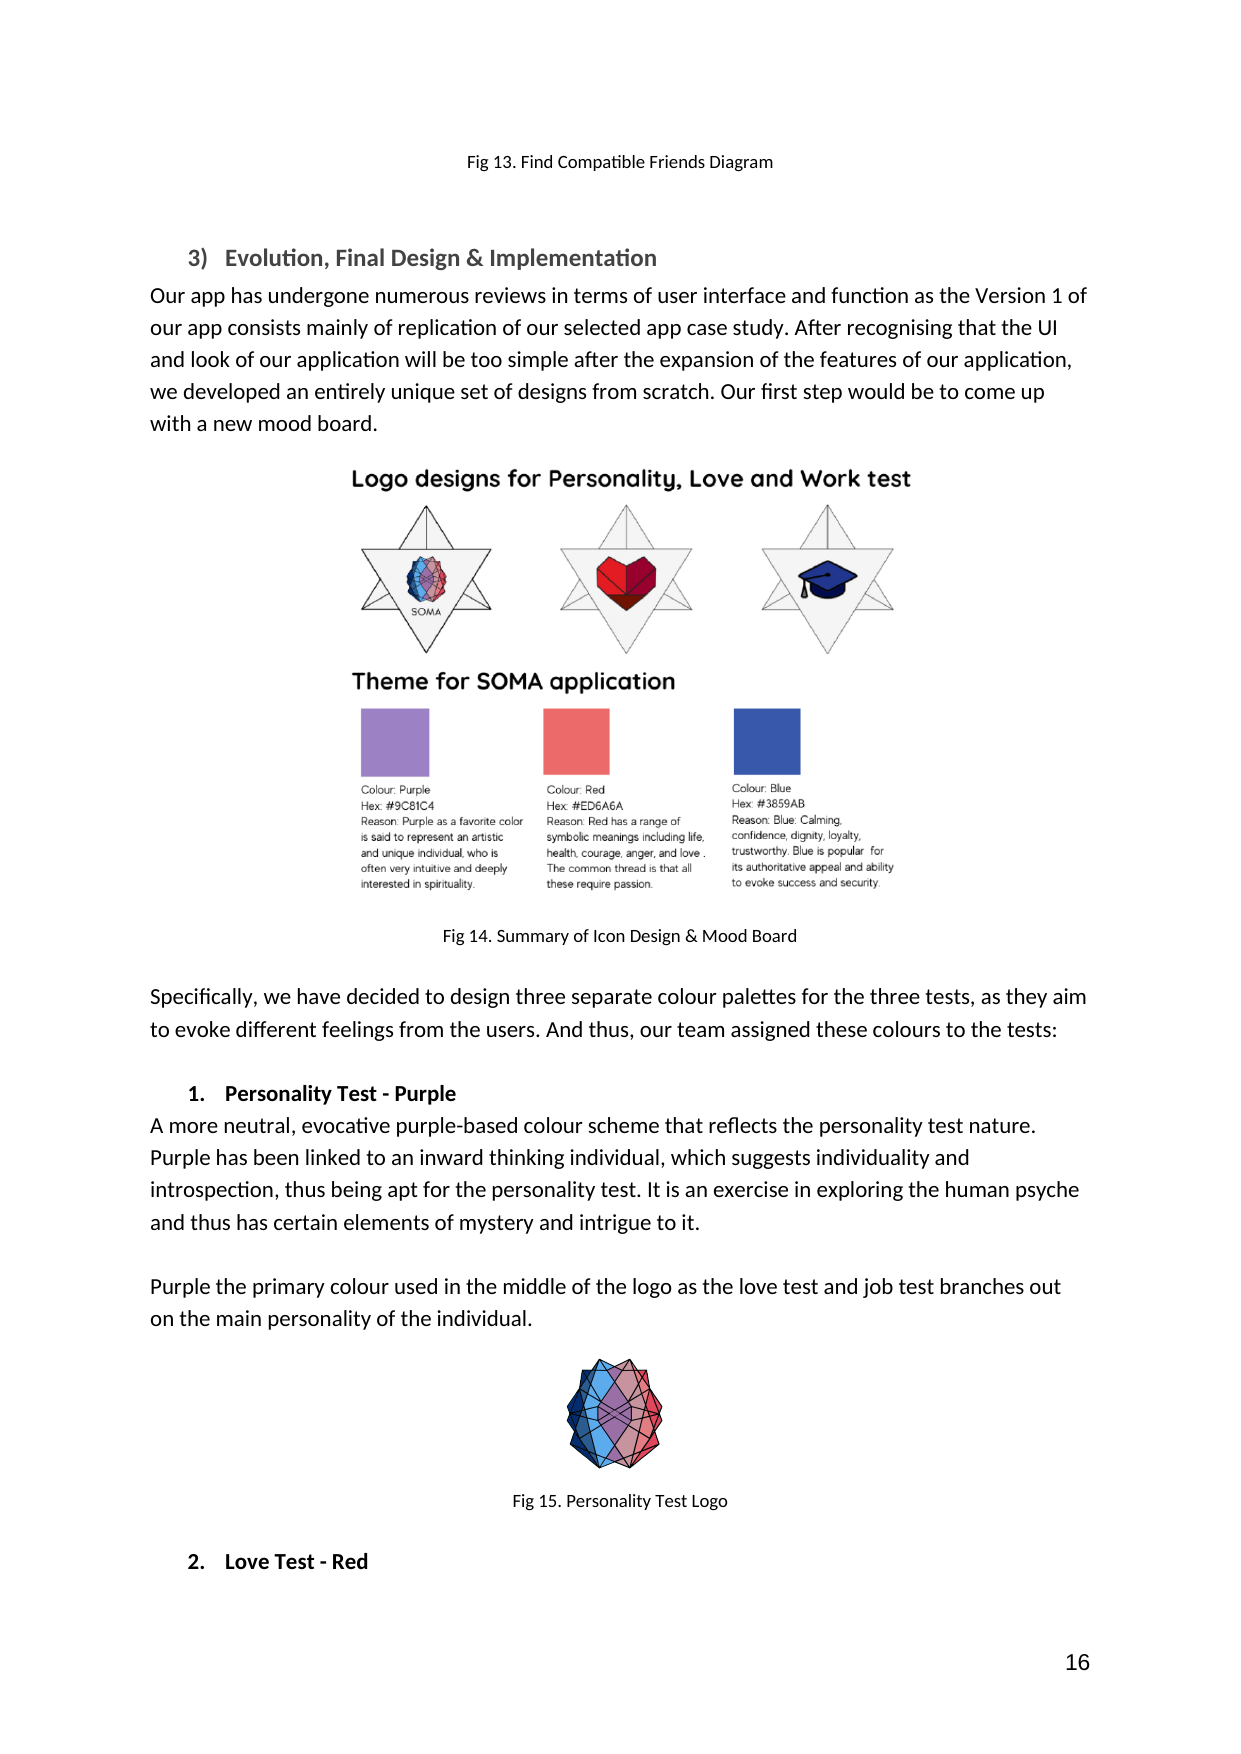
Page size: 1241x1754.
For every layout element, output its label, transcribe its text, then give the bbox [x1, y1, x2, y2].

picture [303, 441, 942, 920]
text Purple the primary colour used in the middle of the logo as the love test and job test branches out on the main personality of the individual. [150, 1272, 1090, 1332]
list Love Test - Red [187, 1547, 1090, 1575]
text Fig 13. Find Compatible Friends Diagram [150, 150, 1090, 173]
text Fig 15. Personality Test Logo [150, 1489, 1090, 1512]
text Specifically, we have decided to design three separate colour palettes for the three tests, as they aim to evoke different feelings from the users. And thus, our team assigned these colours to the tests: [150, 982, 1090, 1043]
list Personality Test - Purple [187, 1079, 1090, 1107]
subtitle Evolution, Final Design & Implementation [187, 242, 1090, 272]
picture [537, 1336, 703, 1486]
text A more neutral, evocative purple-based colour scheme that reflects the personality test nature. Purple has been linked to an inward thinking individual, which suggests individuality and introspection, thus being apt for the personality test. It is an exercise in exploring the human psyche and thus has certain elements of mystery and intrigue to it. [150, 1111, 1090, 1236]
text Fig 14. Summary of Icon Design & Mood Board [150, 924, 1090, 947]
text Our app has undergone numerous reviews in terms of user interface and function as the Version 1 of our app consists mainly of replication of our selected app case study. After recognising that the UI and look of our application will be too simple after the expansion of the features of our application, we developed an entirely unique set of designs from scratch. Our first step would be to come up with a new mood board. [150, 281, 1090, 437]
